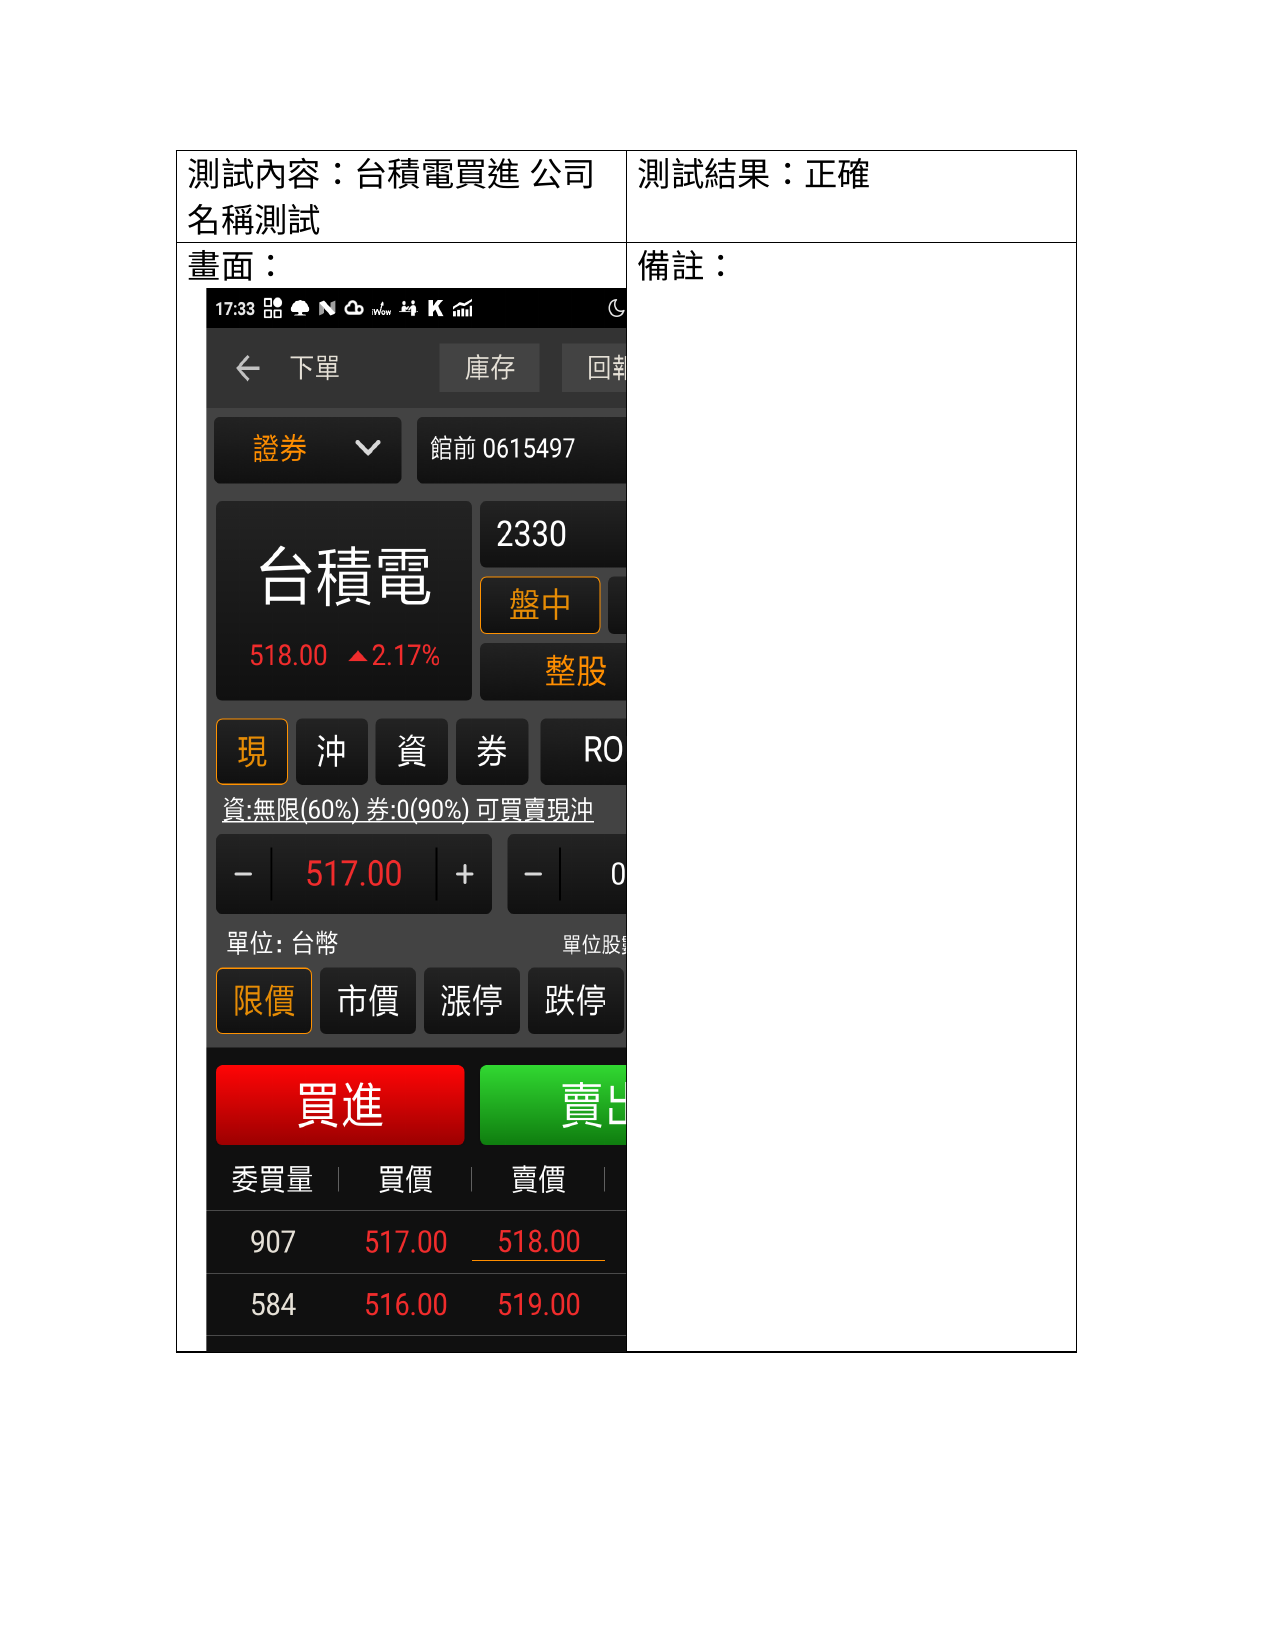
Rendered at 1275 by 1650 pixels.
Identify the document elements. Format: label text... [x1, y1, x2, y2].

table_cell 備註： [627, 243, 1076, 1351]
table_cell 畫面： [177, 243, 626, 1351]
table_header 測試結果：正確 [627, 151, 1076, 242]
table_header 測試內容：台積電買進 公司名稱測試 [177, 151, 626, 242]
picture [206, 288, 627, 1352]
